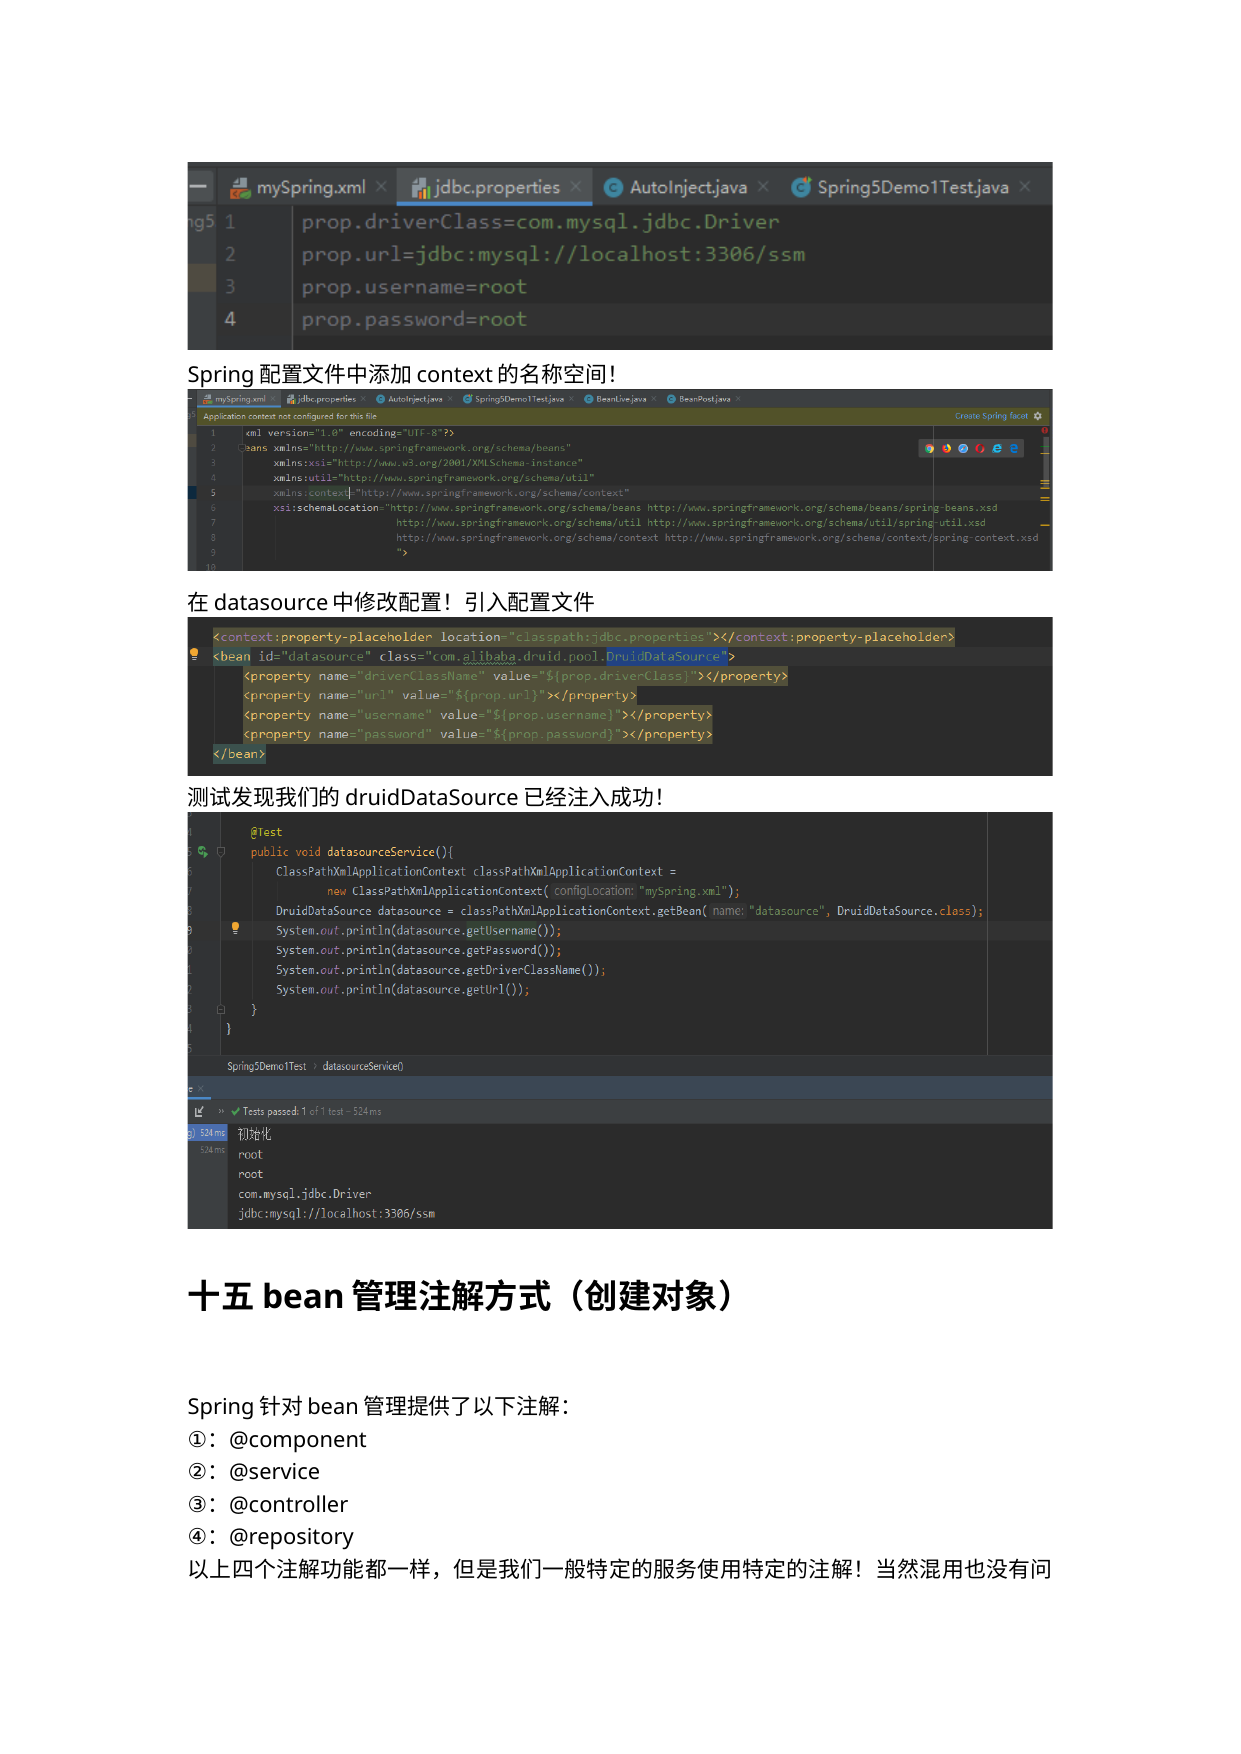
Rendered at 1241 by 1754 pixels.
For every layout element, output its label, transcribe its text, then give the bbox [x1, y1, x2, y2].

text 在datasource中修改配置！引入配置文件 [187, 584, 1053, 617]
text ：@controller [187, 1486, 1053, 1519]
text Spring配置文件中添加context的名称空间！ [187, 357, 1053, 389]
text ：@service [187, 1454, 1053, 1486]
text ：@component [187, 1421, 1053, 1454]
picture [187, 617, 1053, 776]
text Spring针对bean管理提供了以下注解： [187, 1389, 1053, 1421]
text 测试发现我们的druidDataSource已经注入成功！ [187, 779, 1053, 812]
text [187, 1551, 1053, 1584]
picture [187, 389, 1053, 571]
picture [187, 162, 1053, 350]
picture [187, 812, 1053, 1229]
text ：@repository [187, 1519, 1053, 1551]
subtitle 十五 bean管理注解方式（创建对象） [187, 1262, 1053, 1327]
